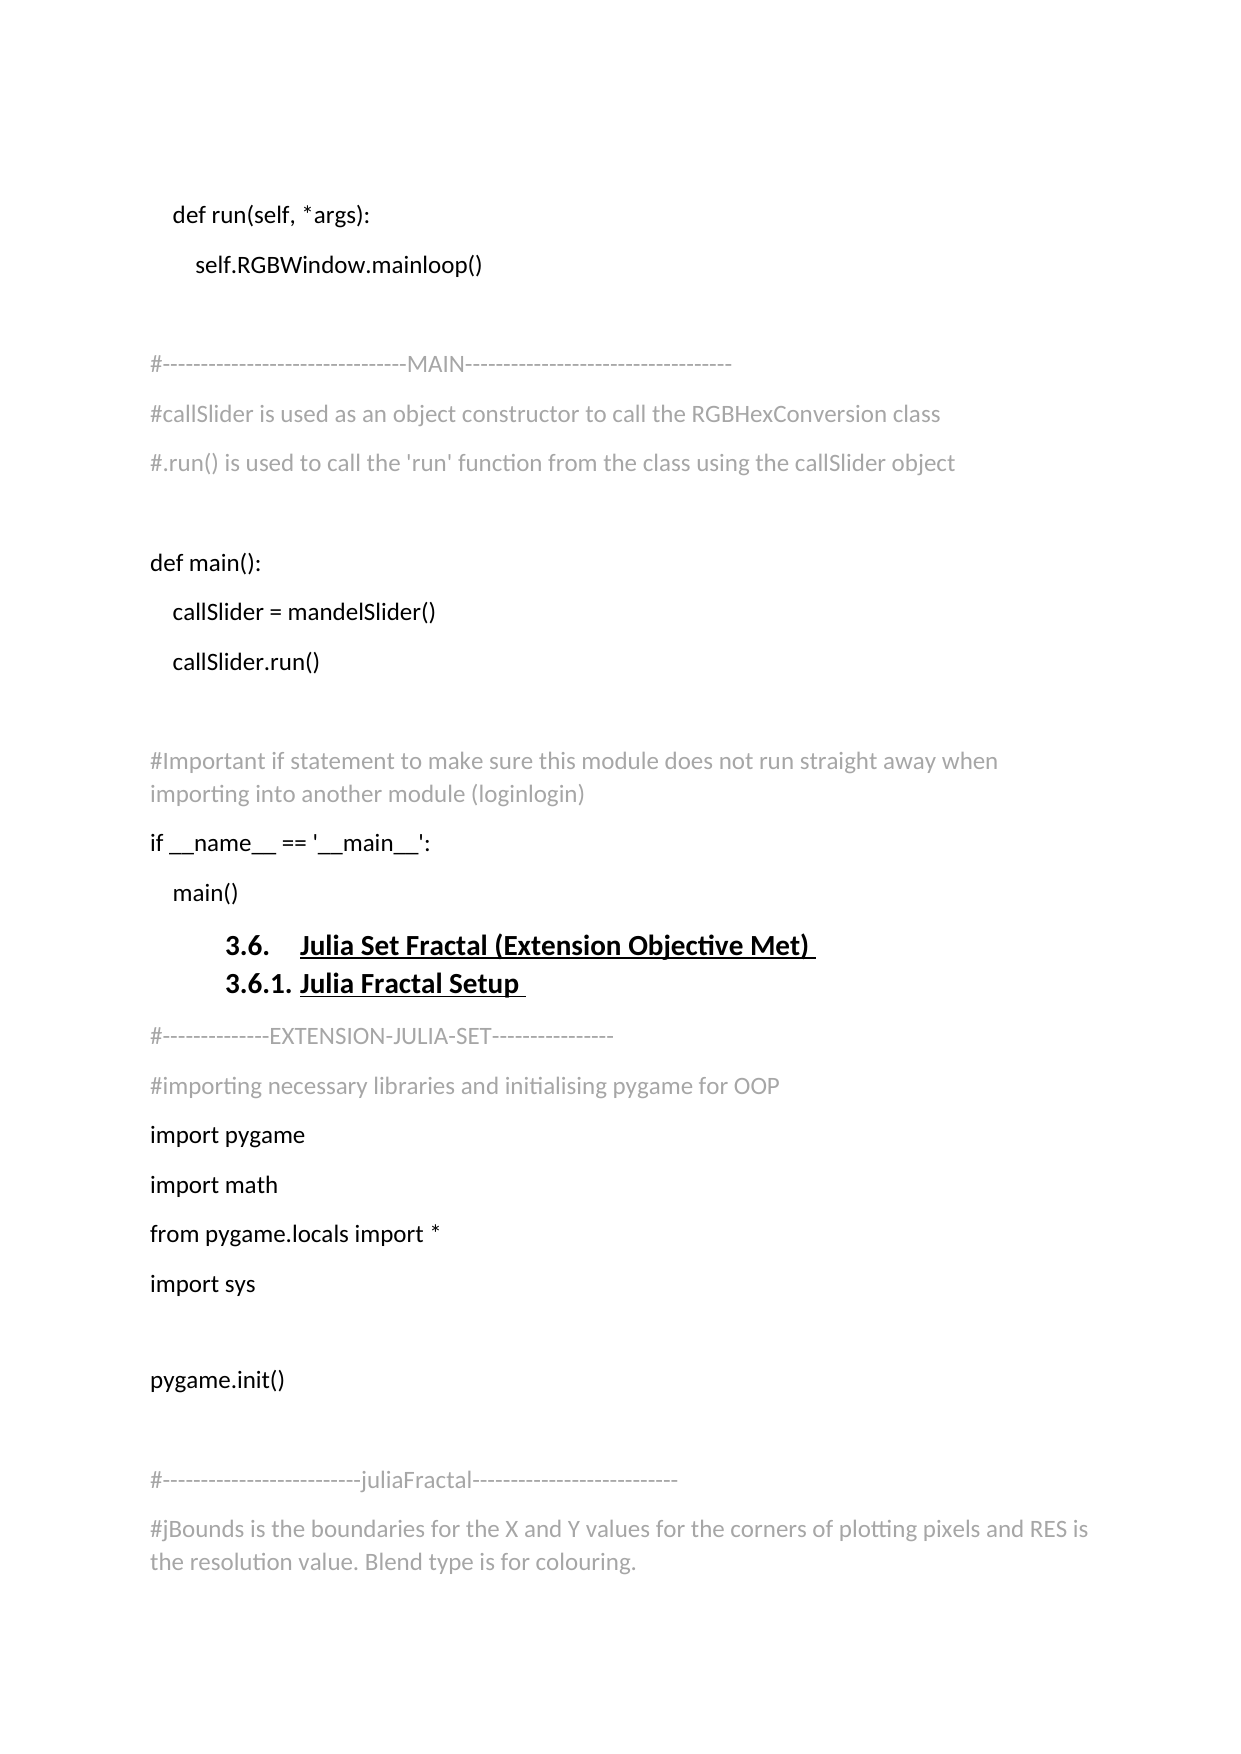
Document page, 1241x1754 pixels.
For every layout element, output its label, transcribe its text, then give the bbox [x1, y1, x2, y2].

text callSlider = mandelSlider() [150, 596, 1090, 627]
list Julia Set Fractal (Extension Objective Met) [225, 927, 1090, 962]
text if __name__ == '__main__': [150, 827, 1090, 858]
text #jBounds is the boundaries for the X and Y values for the corners of plotting pixels and RES is the resolution value. Blend type is for colouring. [150, 1513, 1090, 1577]
text #importing necessary libraries and initialising pygame for OOP [150, 1070, 1090, 1100]
text #--------------------------------MAIN----------------------------------- [150, 348, 1090, 379]
text import pygame [150, 1119, 1090, 1150]
text #--------------------------juliaFractal--------------------------- [150, 1464, 1090, 1494]
text def run(self, *args): [150, 199, 1090, 230]
text self.RGBWindow.mainloop() [150, 249, 1090, 280]
text #.run() is used to call the 'run' function from the class using the callSlider object [150, 447, 1090, 478]
text from pygame.locals import * [150, 1218, 1090, 1249]
list Julia Fractal Setup [225, 965, 1090, 1001]
text import math [150, 1169, 1090, 1199]
text def main(): [150, 547, 1090, 577]
text #callSlider is used as an object constructor to call the RGBHexConversion class [150, 398, 1090, 428]
text #Important if statement to make sure this module does not run straight away when importing into another module (loginlogin) [150, 745, 1090, 808]
text callSlider.run() [150, 646, 1090, 676]
text main() [150, 877, 1090, 908]
text pygame.init() [150, 1364, 1090, 1395]
text #--------------EXTENSION-JULIA-SET---------------- [150, 1020, 1090, 1051]
text import sys [150, 1268, 1090, 1299]
